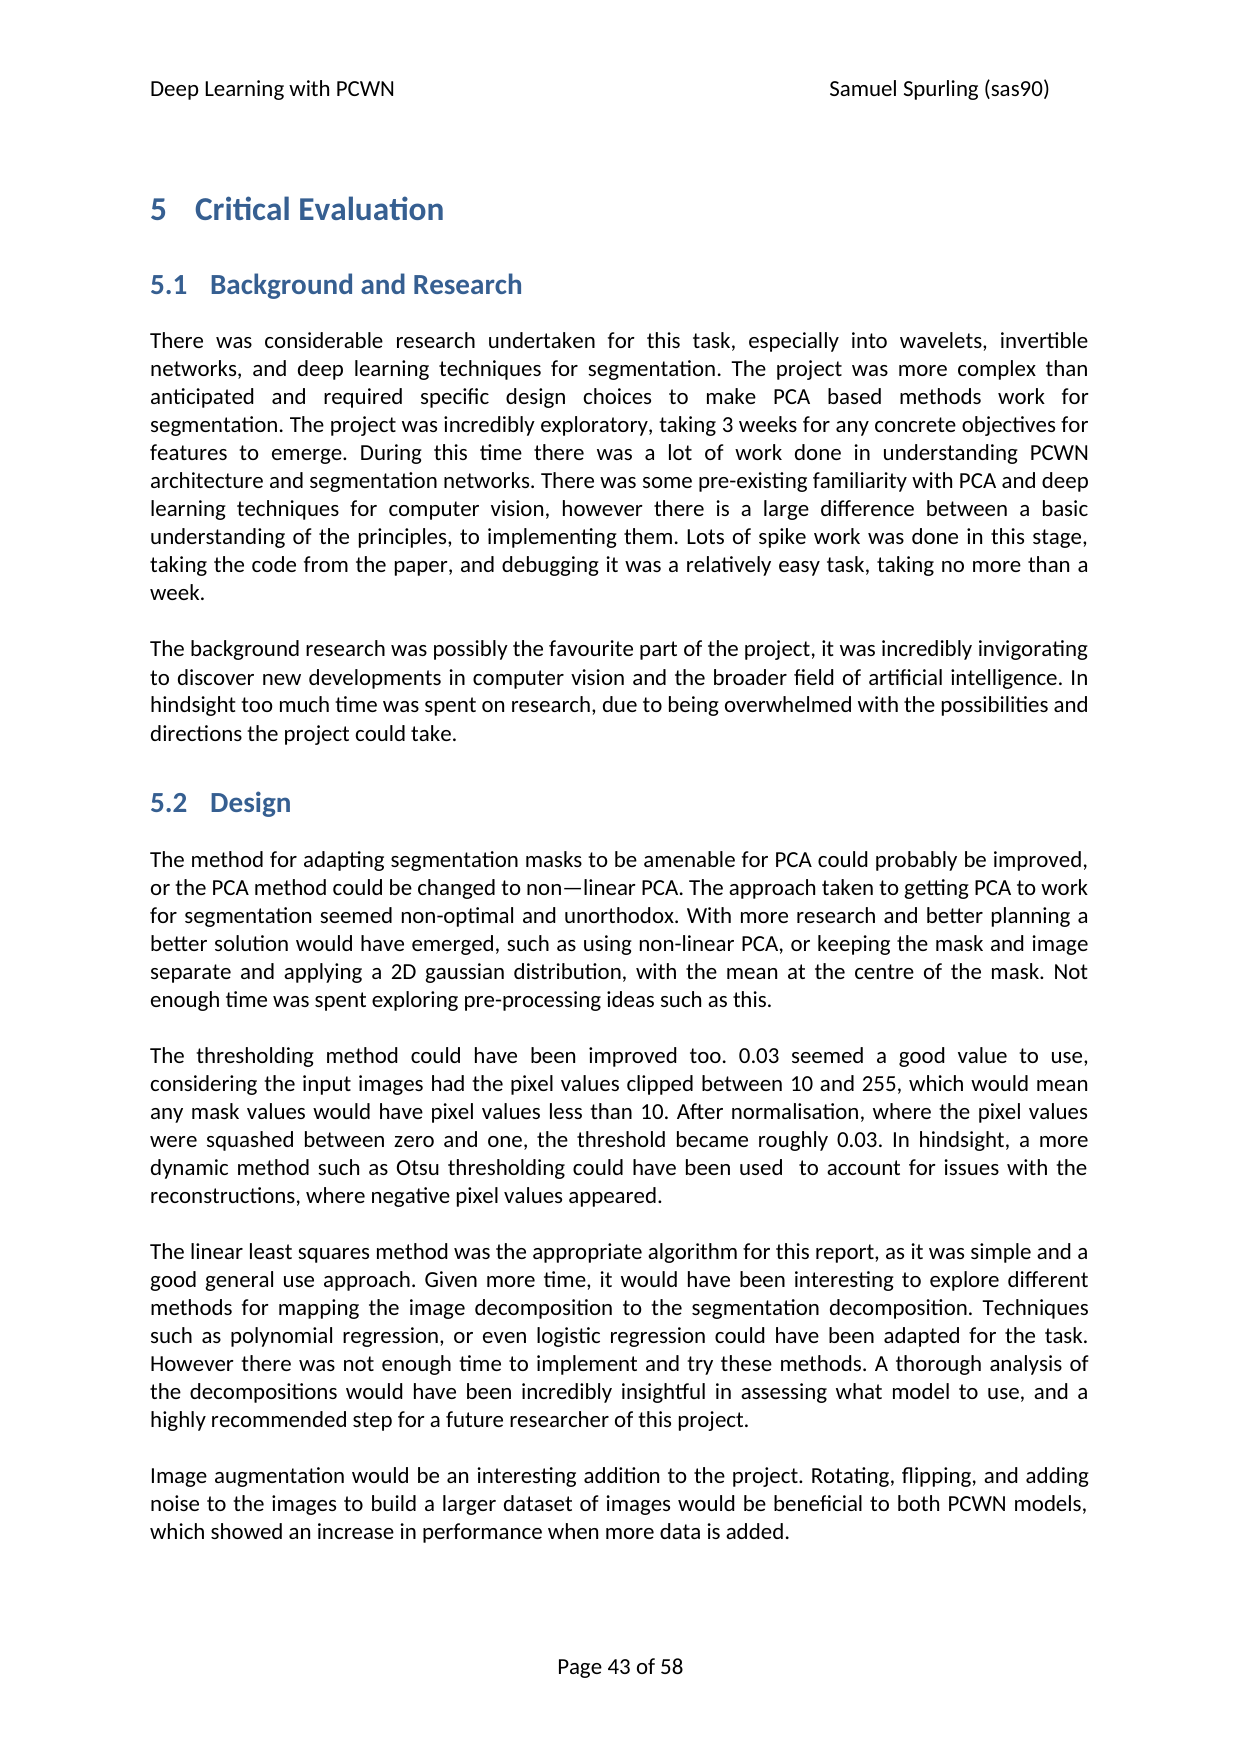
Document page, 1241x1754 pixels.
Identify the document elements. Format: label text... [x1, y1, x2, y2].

text There was considerable research undertaken for this task, especially into wavelets, invertible networks, and deep learning techniques for segmentation. The project was more complex than anticipated and required specific design choices to make PCA based methods work for segmentation. The project was incredibly exploratory, taking 3 weeks for any concrete objectives for features to emerge. During this time there was a lot of work done in understanding PCWN architecture and segmentation networks. There was some pre-existing familiarity with PCA and deep learning techniques for computer vision, however there is a large difference between a basic understanding of the principles, to implementing them. Lots of spike work was done in this stage, taking the code from the paper, and debugging it was a relatively easy task, taking no more than a week. [150, 326, 1090, 607]
text The linear least squares method was the appropriate algorithm for this report, as it was simple and a good general use approach. Given more time, it would have been interesting to explore different methods for mapping the image decomposition to the segmentation decomposition. Techniques such as polynomial regression, or even logistic regression could have been adapted for the task. However there was not enough time to implement and try these methods. A thorough analysis of the decompositions would have been incredibly insightful in assessing what model to use, and a highly recommended step for a future researcher of this project. [150, 1237, 1090, 1433]
text Image augmentation would be an interesting addition to the project. Rotating, flipping, and adding noise to the images to build a larger dataset of images would be beneficial to both PCWN models, which showed an increase in performance when more data is added. [150, 1461, 1090, 1545]
text The background research was possibly the favourite part of the project, it was incredibly invigorating to discover new developments in computer vision and the broader field of artificial intelligence. In hindsight too much time was spent on research, due to being overwhelmed with the possibilities and directions the project could take. [150, 634, 1090, 747]
text The method for adapting segmentation masks to be amenable for PCA could probably be improved, or the PCA method could be changed to non—linear PCA. The approach taken to getting PCA to work for segmentation seemed non-optimal and unorthodox. With more research and better planning a better solution would have emerged, such as using non-linear PCA, or keeping the mask and image separate and applying a 2D gaussian distribution, with the mean at the centre of the mask. Not enough time was spent exploring pre-processing ideas such as this. [150, 845, 1090, 1013]
subtitle Design [150, 784, 1090, 820]
text The thresholding method could have been improved too. 0.03 seemed a good value to use, considering the input images had the pixel values clipped between 10 and 255, which would mean any mask values would have pixel values less than 10. After normalisation, where the pixel values were squashed between zero and one, the threshold became roughly 0.03. In hindsight, a more dynamic method such as Otsu thresholding could have been used to account for issues with the reconstructions, where negative pixel values appeared. [150, 1041, 1090, 1209]
subtitle Critical Evaluation [150, 187, 1090, 228]
subtitle Background and Research [150, 266, 1090, 301]
